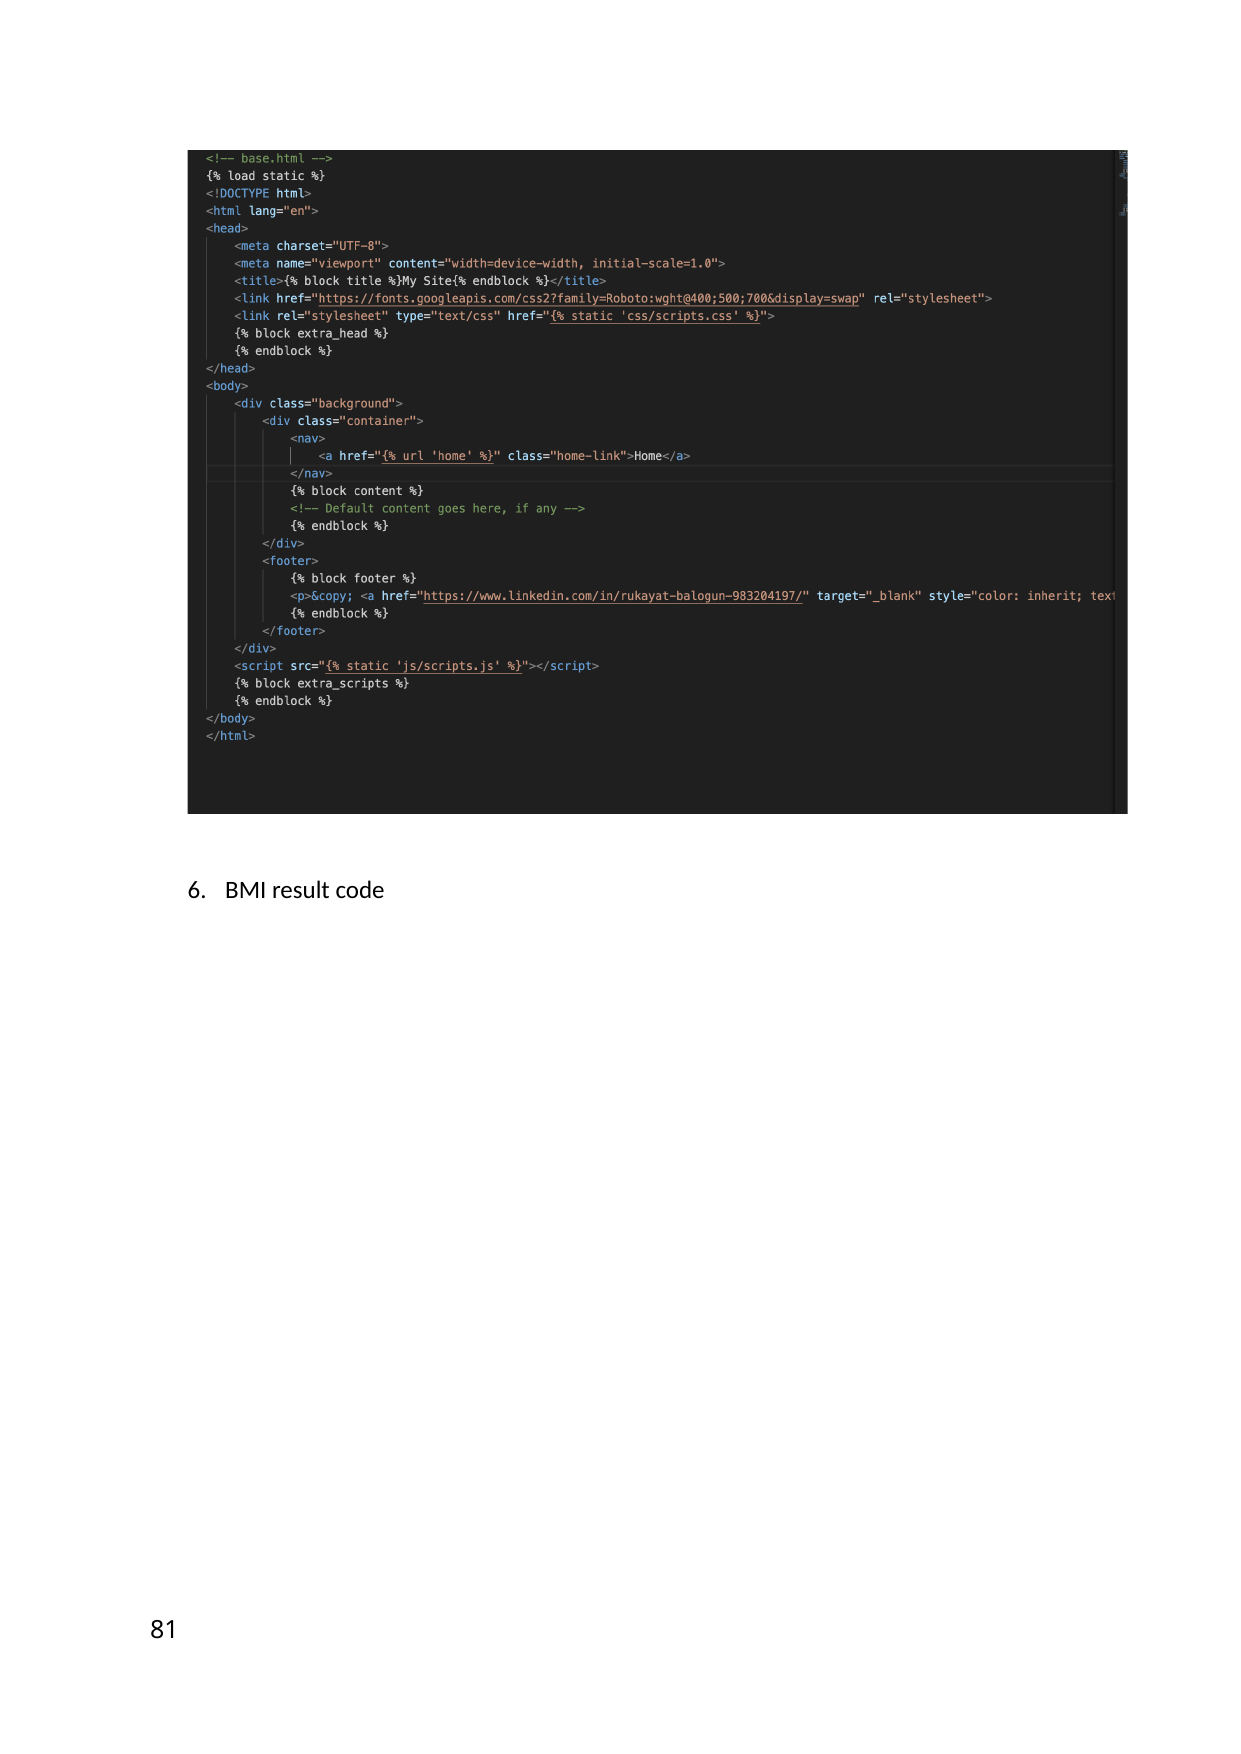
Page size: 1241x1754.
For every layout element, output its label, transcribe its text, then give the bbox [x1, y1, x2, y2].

list BMI result code [187, 875, 1090, 905]
picture [187, 150, 1128, 814]
